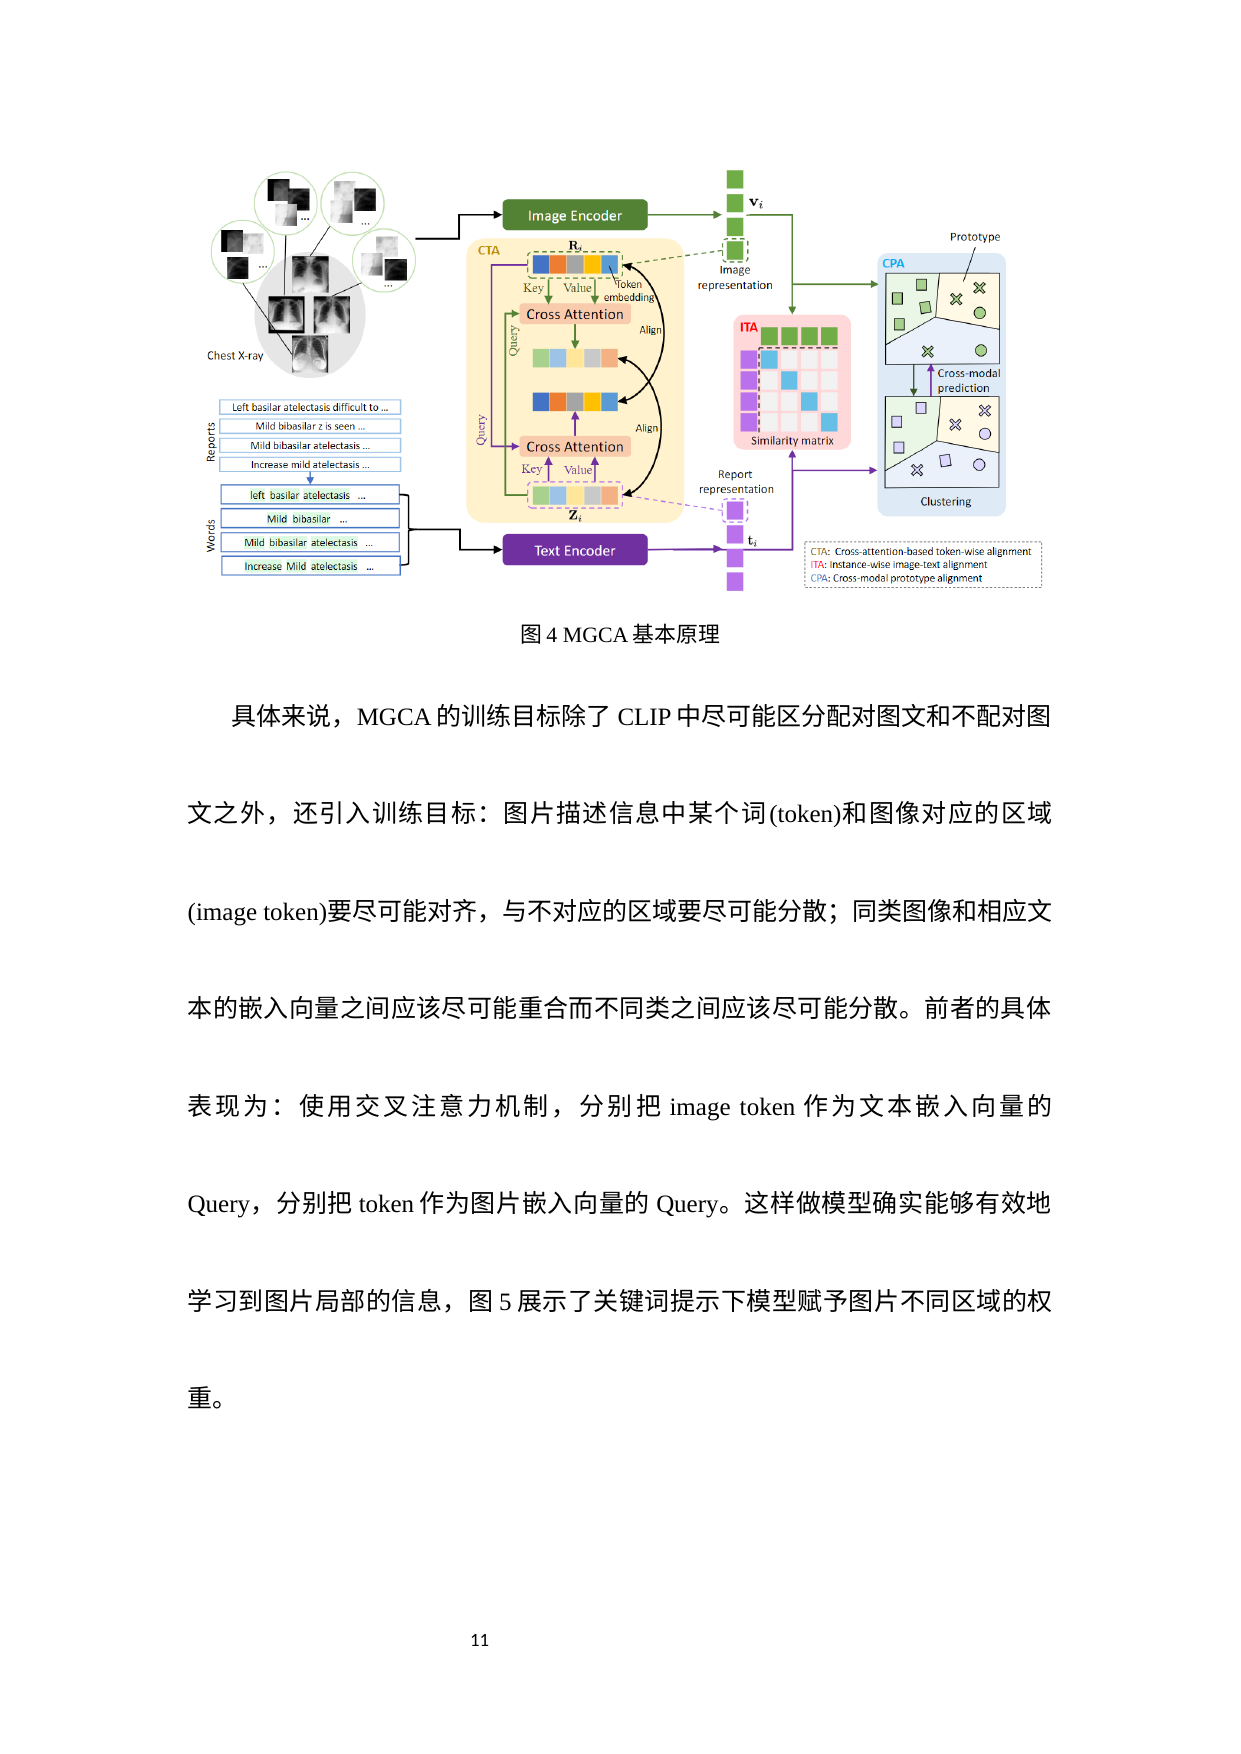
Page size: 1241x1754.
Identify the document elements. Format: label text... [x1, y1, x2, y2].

text 图4 MGCA基本原理 [187, 617, 1053, 649]
picture [187, 162, 1053, 599]
text 具体来说，MGCA的训练目标除了CLIP中尽可能区分配对图文和不配对图文之外，还引入训练目标：图片描述信息中某个词(token)和图像对应的区域(image token)要尽可能对齐，与不对应的区域要尽可能分散；同类图像和相应文本的嵌入向量之间应该尽可能重合而不同类之间应该尽可能分散。前者的具体表现为：使用交叉注意力机制，分别把image token作为文本嵌入向量的Query，分别把token作为图片嵌入向量的Query。这样做模型确实能够有效地学习到图片局部的信息，图5展示了关键词提示下模型赋予图片不同区域的权重。 [187, 682, 1053, 1429]
